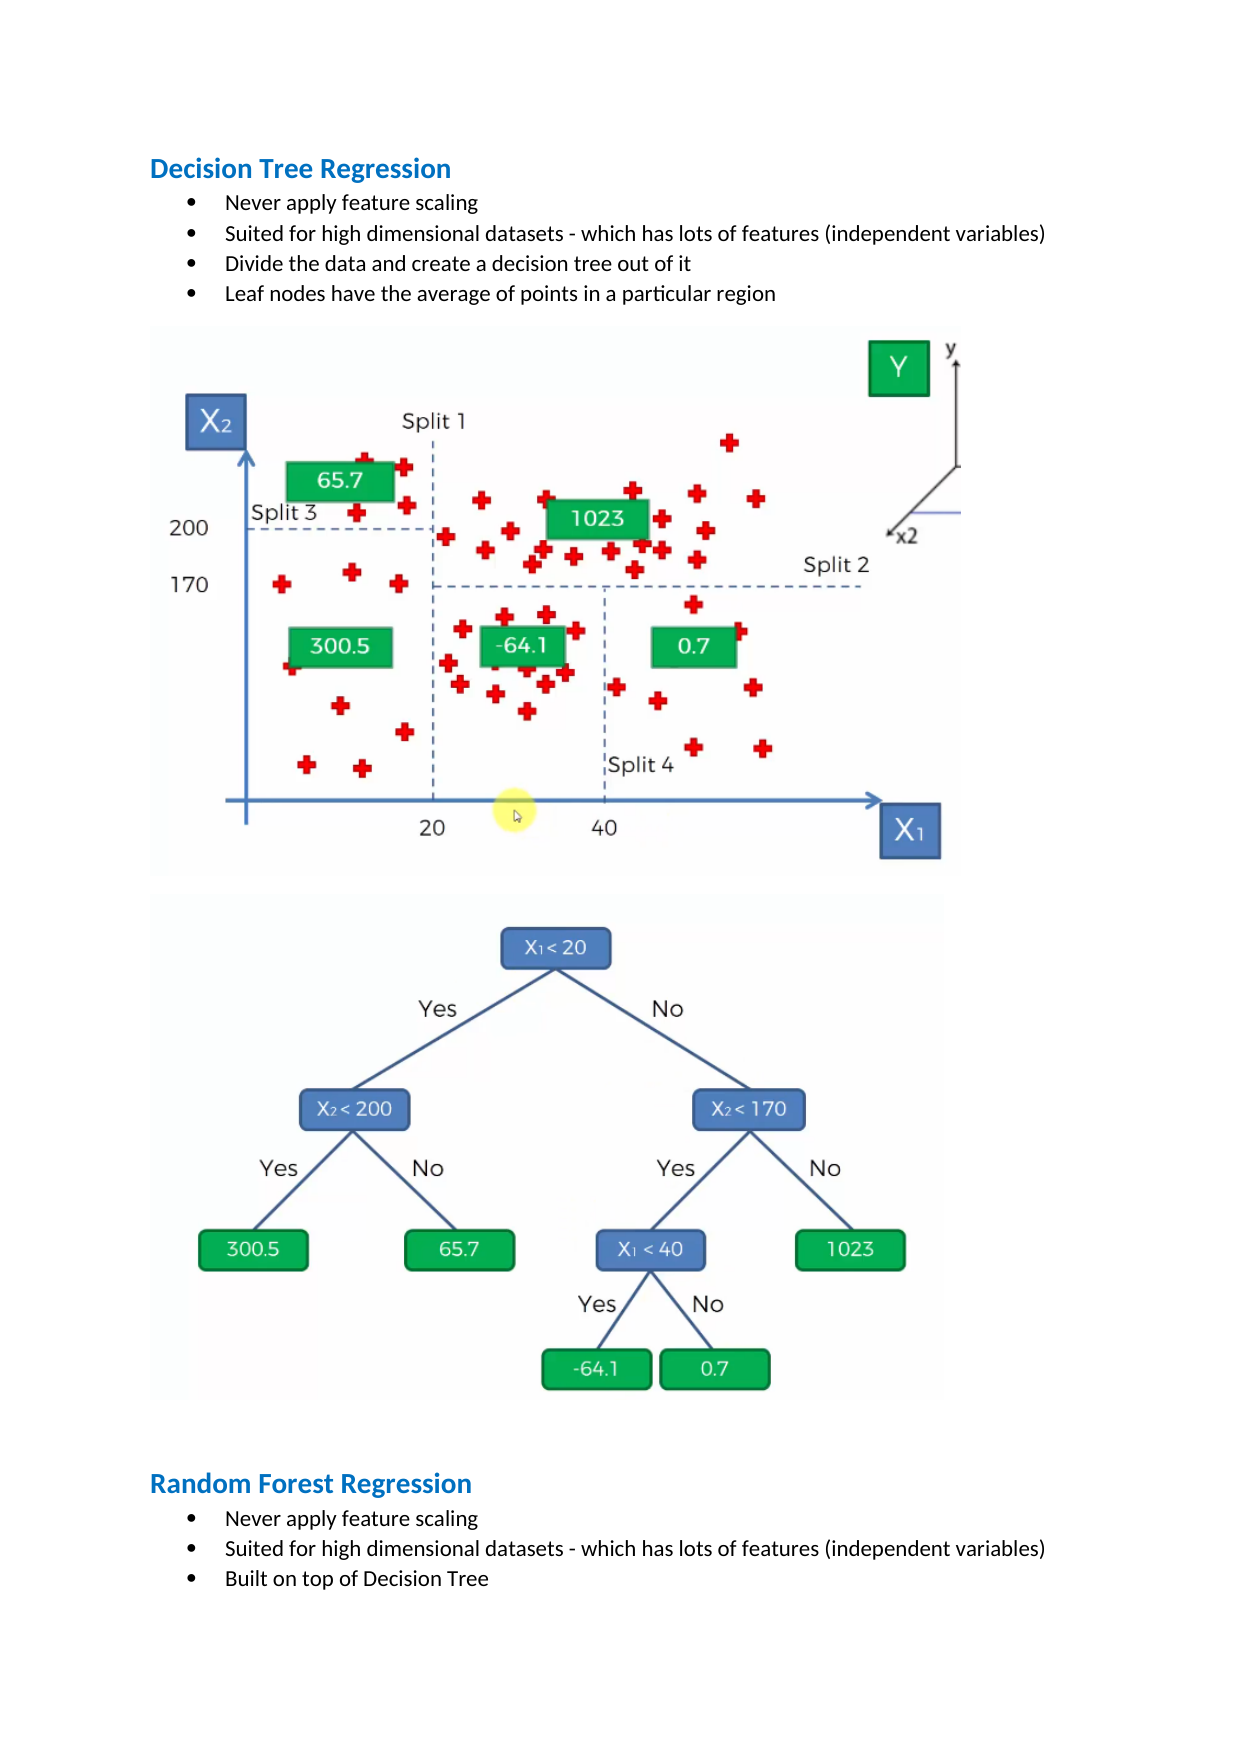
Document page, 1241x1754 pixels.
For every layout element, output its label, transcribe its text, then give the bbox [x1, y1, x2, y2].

list Leaf nodes have the average of points in a particular region [187, 279, 1090, 307]
list Never apply feature scaling [187, 1504, 1090, 1532]
text Random Forest Regression [150, 1465, 1090, 1501]
picture [150, 894, 944, 1400]
text Decision Tree Regression [150, 150, 1090, 186]
list Built on top of Decision Tree [187, 1564, 1090, 1592]
list Never apply feature scaling [187, 188, 1090, 216]
list Divide the data and create a decision tree out of it [187, 249, 1090, 277]
list Suited for high dimensional datasets - which has lots of features (independent variables) [187, 219, 1090, 247]
list Suited for high dimensional datasets - which has lots of features (independent variables) [187, 1534, 1090, 1562]
picture [150, 326, 961, 876]
